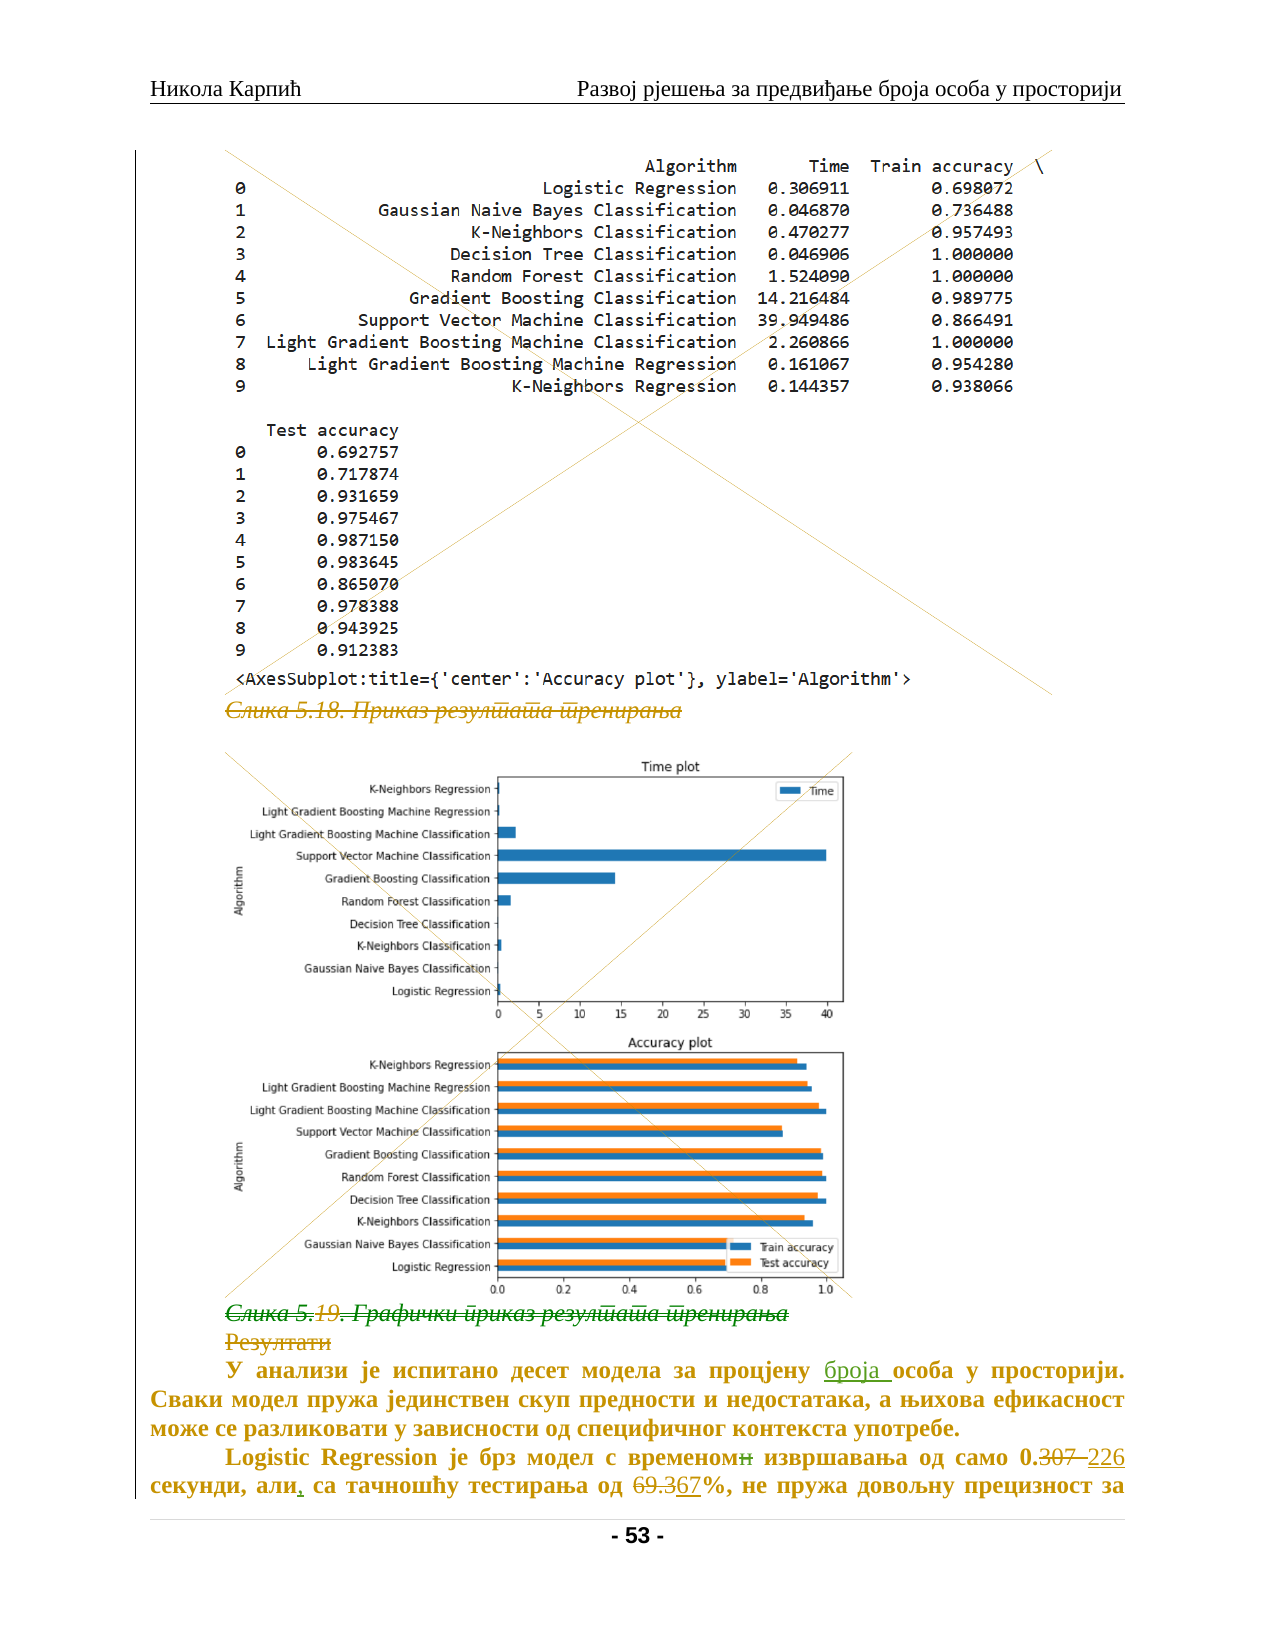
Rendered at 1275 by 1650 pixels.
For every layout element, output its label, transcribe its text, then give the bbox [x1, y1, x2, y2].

picture [540, 753, 853, 1297]
picture [226, 752, 851, 1024]
picture [227, 423, 1050, 695]
picture [227, 150, 1050, 421]
picture [225, 151, 637, 693]
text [150, 1442, 1125, 1499]
text У анализи је испитано десет модела за процјену особа у просторији. Сваки модел пружа јединствен скуп предности и недостатака, а њихова ефикасност може се разликовати у зависности од специфичног контекста употребе. [150, 1355, 1125, 1442]
picture [226, 1026, 851, 1298]
picture [640, 151, 1053, 694]
picture [225, 754, 537, 1296]
